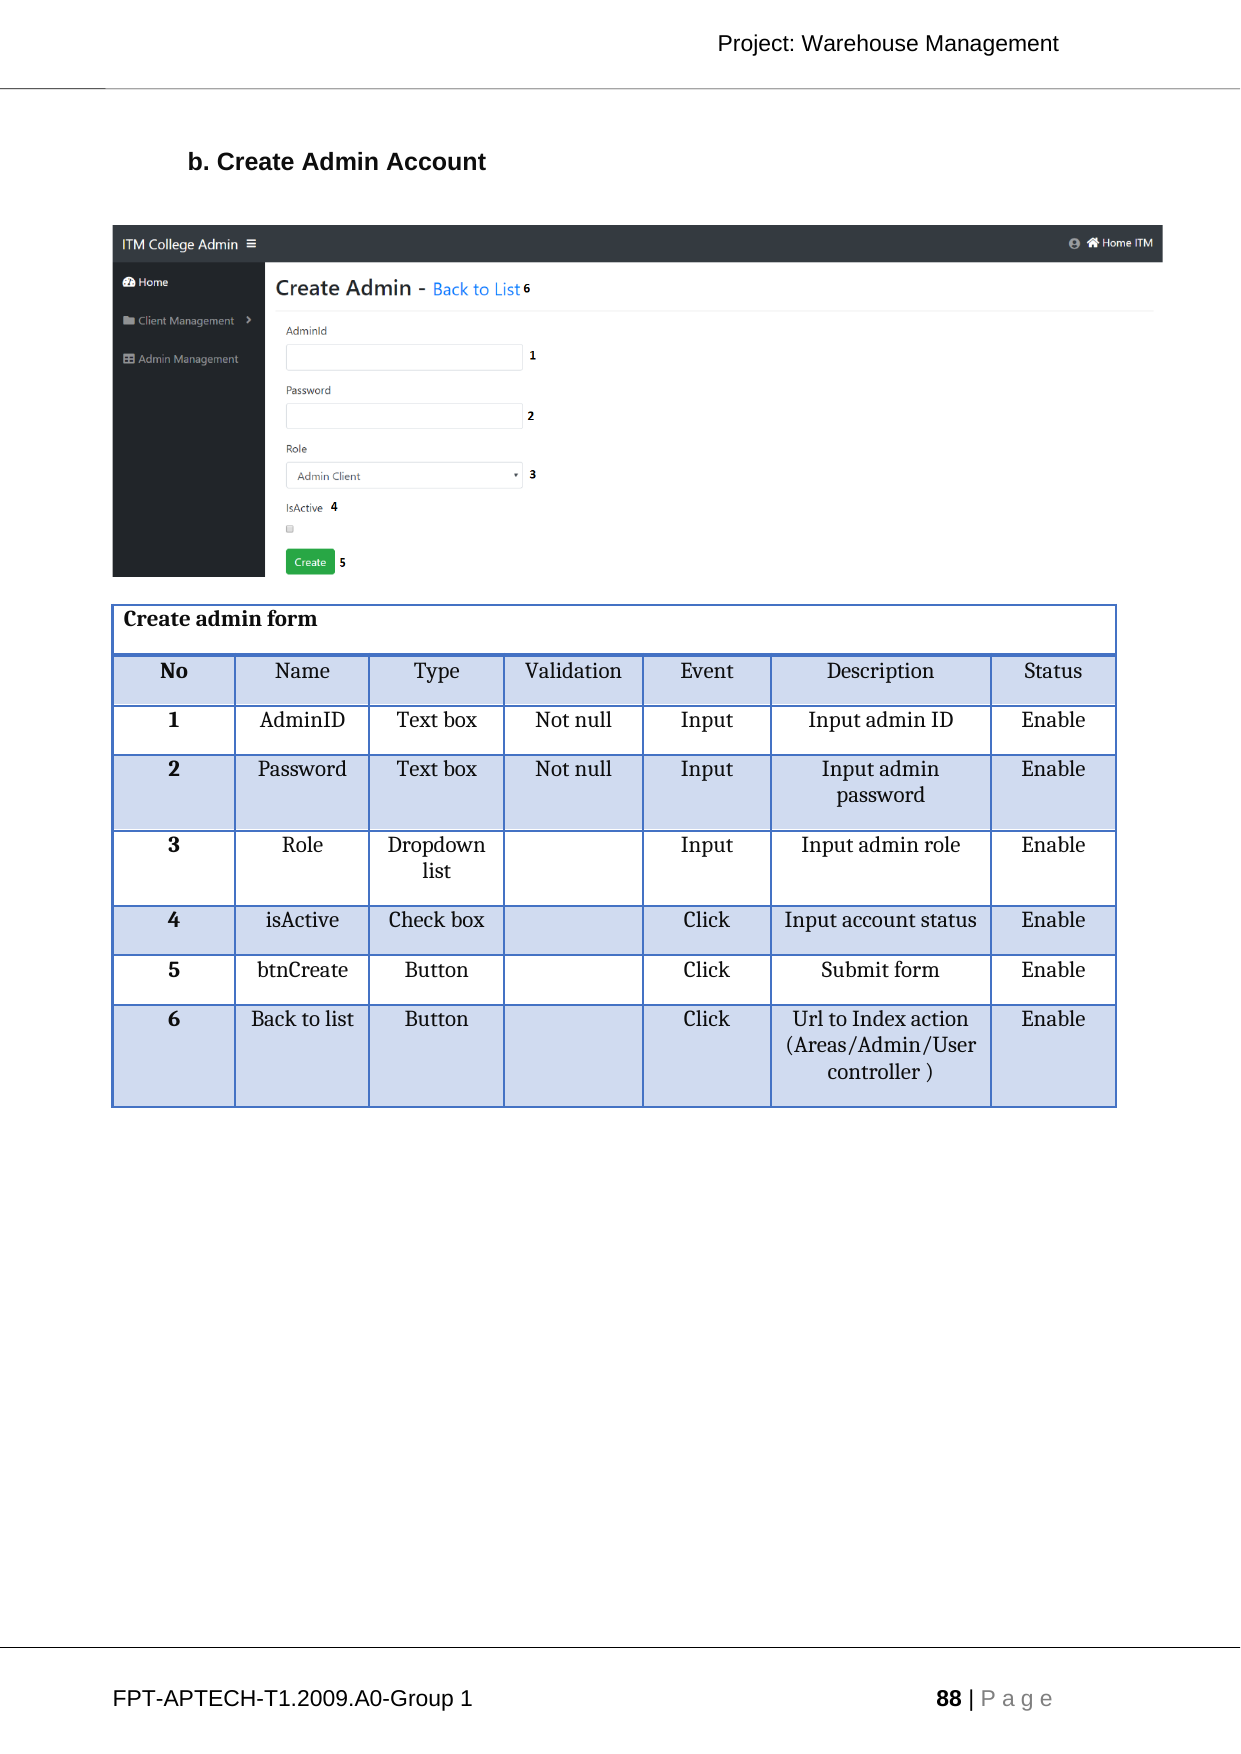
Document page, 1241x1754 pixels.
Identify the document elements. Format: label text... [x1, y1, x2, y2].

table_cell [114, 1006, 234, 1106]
table_cell Password [236, 756, 368, 829]
table_cell [505, 832, 642, 905]
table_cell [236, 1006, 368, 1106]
table_cell 3 [114, 832, 234, 905]
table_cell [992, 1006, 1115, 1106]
table_cell Input admin role [772, 832, 990, 905]
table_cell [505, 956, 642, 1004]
table_cell Enable [992, 832, 1115, 905]
table_cell Name [236, 657, 368, 704]
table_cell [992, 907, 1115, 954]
table_cell No [114, 657, 234, 704]
table_cell Text box [370, 756, 503, 829]
table_cell 2 [114, 756, 234, 829]
table_cell Text box [370, 707, 503, 754]
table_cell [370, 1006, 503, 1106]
table_cell Description [772, 657, 990, 704]
table_cell 4 [114, 907, 234, 954]
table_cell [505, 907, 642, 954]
table_cell isActive [236, 907, 368, 954]
table_cell Event [644, 657, 770, 704]
picture [112, 225, 1163, 577]
table_cell Dropdown list [370, 832, 503, 905]
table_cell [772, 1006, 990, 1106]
table_cell Input [644, 756, 770, 829]
table_cell Type [370, 657, 503, 704]
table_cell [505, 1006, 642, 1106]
table_cell Enable [992, 707, 1115, 754]
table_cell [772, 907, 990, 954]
table_cell Input [644, 832, 770, 905]
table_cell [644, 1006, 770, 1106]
table_cell Status [992, 657, 1115, 704]
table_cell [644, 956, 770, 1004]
table_header Create admin form [114, 606, 1115, 653]
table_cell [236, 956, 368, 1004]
table_cell Input [644, 707, 770, 754]
table_cell Validation [505, 657, 642, 704]
table_cell 1 [114, 707, 234, 754]
table_cell Check box [370, 907, 503, 954]
table_cell Role [236, 832, 368, 905]
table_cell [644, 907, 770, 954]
table_cell Not null [505, 756, 642, 829]
table_cell Input admin ID [772, 707, 990, 754]
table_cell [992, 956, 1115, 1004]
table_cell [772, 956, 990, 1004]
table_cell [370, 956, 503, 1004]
table_cell Not null [505, 707, 642, 754]
table_cell Input admin password [772, 756, 990, 829]
table_cell AdminID [236, 707, 368, 754]
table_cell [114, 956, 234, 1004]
table_cell Enable [992, 756, 1115, 829]
list b. Create Admin Account [187, 147, 1162, 176]
